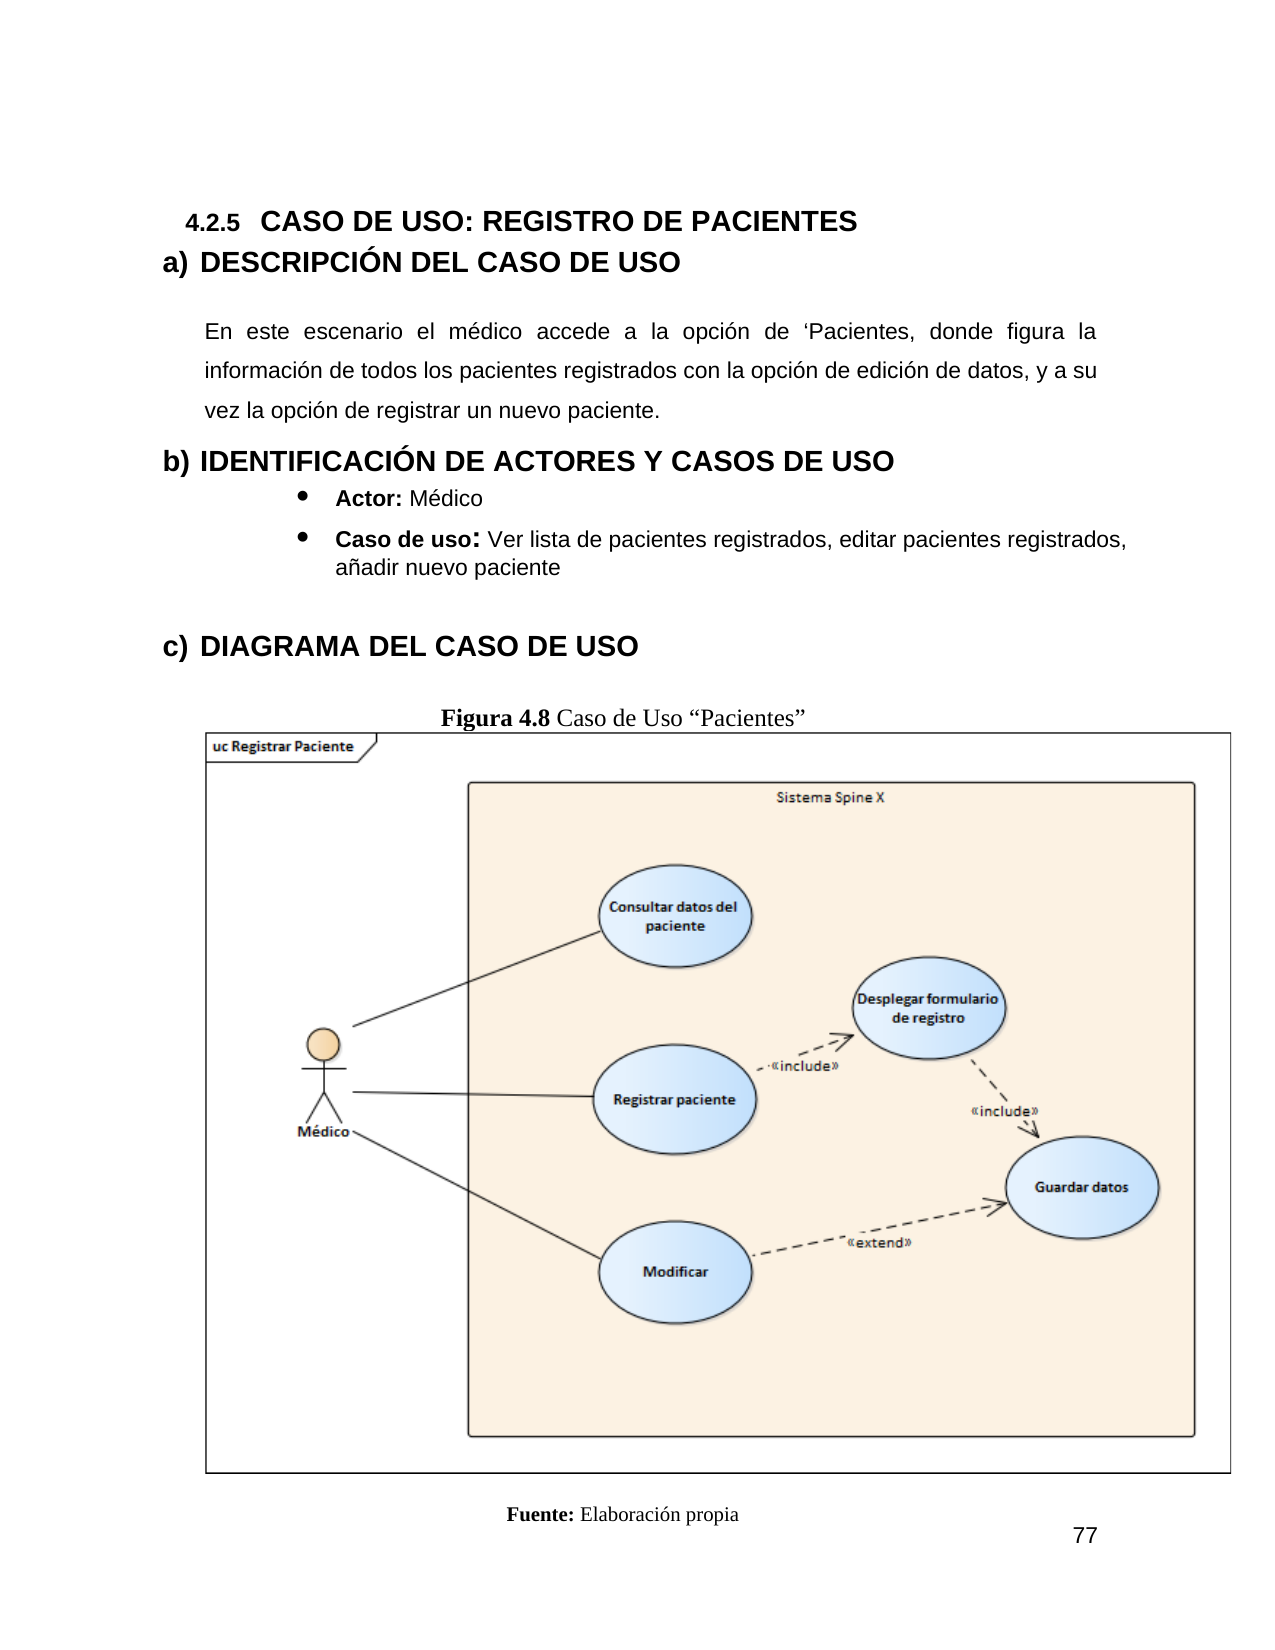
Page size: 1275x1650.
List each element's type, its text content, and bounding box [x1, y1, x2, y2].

text Figura 4.8 Caso de Uso “Pacientes” [204, 703, 1042, 731]
subtitle CASO DE USO: REGISTRO DE PACIENTES [185, 203, 1152, 237]
text Fuente: Elaboración propia [204, 1502, 1041, 1526]
subtitle DESCRIPCIÓN DEL CASO DE USO [162, 244, 1152, 278]
picture [204, 731, 1232, 1474]
subtitle DIAGRAMA DEL CASO DE USO [162, 628, 1152, 662]
subtitle IDENTIFICACIÓN DE ACTORES Y CASOS DE USO [162, 443, 1152, 477]
subtitle Caso de uso: Ver lista de pacientes registrados, editar pacientes registrados, añadir nuevo paciente [298, 520, 1152, 580]
text En este escenario el médico accede a la opción de ‘Pacientes, donde figura la información de todos los pacientes registrados con la opción de edición de datos, y a su vez la opción de registrar un nuevo paciente. [204, 318, 1098, 423]
subtitle Actor: Médico [298, 484, 1152, 512]
